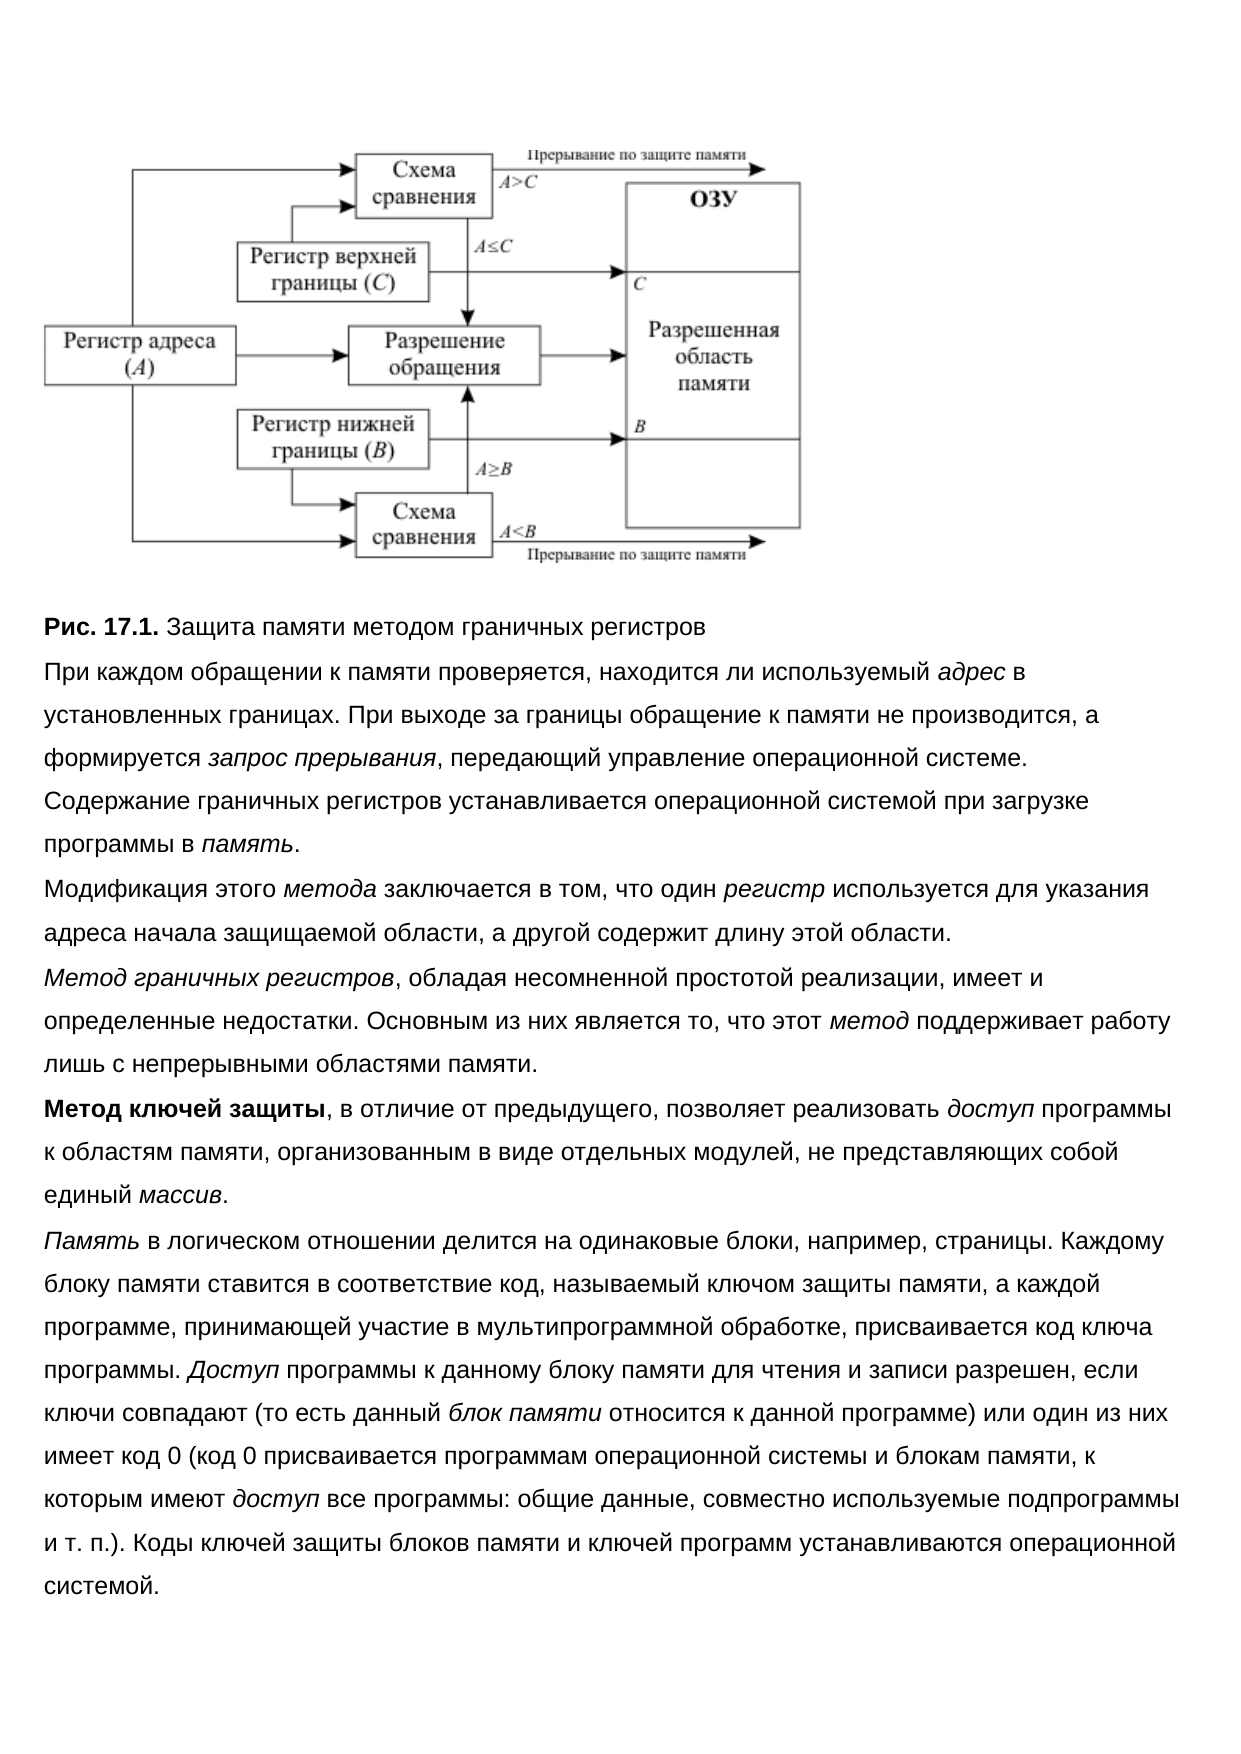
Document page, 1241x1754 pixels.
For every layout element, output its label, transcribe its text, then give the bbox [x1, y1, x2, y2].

text Модификация этого метода заключается в том, что один регистр используется для указания адреса начала защищаемой области, а другой содержит длину этой области. [44, 874, 1181, 946]
text Метод граничных регистров, обладая несомненной простотой реализации, имеет и определенные недостатки. Основным из них является то, что этот метод поддерживает работу лишь с непрерывными областями памяти. [44, 963, 1181, 1078]
picture [43, 150, 802, 563]
text Память в логическом отношении делится на одинаковые блоки, например, страницы. Каждому блоку памяти ставится в соответствие код, называемый ключом защиты памяти, а каждой программе, принимающей участие в мультипрограммной обработке, присваивается код ключа программы. Доступ программы к данному блоку памяти для чтения и записи разрешен, если ключи совпадают (то есть данный блок памяти относится к данной программе) или один из них имеет код 0 (код 0 присваивается программам операционной системы и блокам памяти, к которым имеют доступ все программы: общие данные, совместно используемые подпрограммы и т. п.). Коды ключей защиты блоков памяти и ключей программ устанавливаются операционной системой. [44, 1226, 1181, 1599]
text При каждом обращении к памяти проверяется, находится ли используемый адрес в установленных границах. При выходе за границы обращение к памяти не производится, а формируется запрос прерывания, передающий управление операционной системе. Содержание граничных регистров устанавливается операционной системой при загрузке программы в память. [44, 657, 1181, 858]
text Метод ключей защиты, в отличие от предыдущего, позволяет реализовать доступ программы к областям памяти, организованным в виде отдельных модулей, не представляющих собой единый массив. [44, 1094, 1181, 1209]
text Рис. 17.1. Защита памяти методом граничных регистров [44, 611, 1181, 640]
